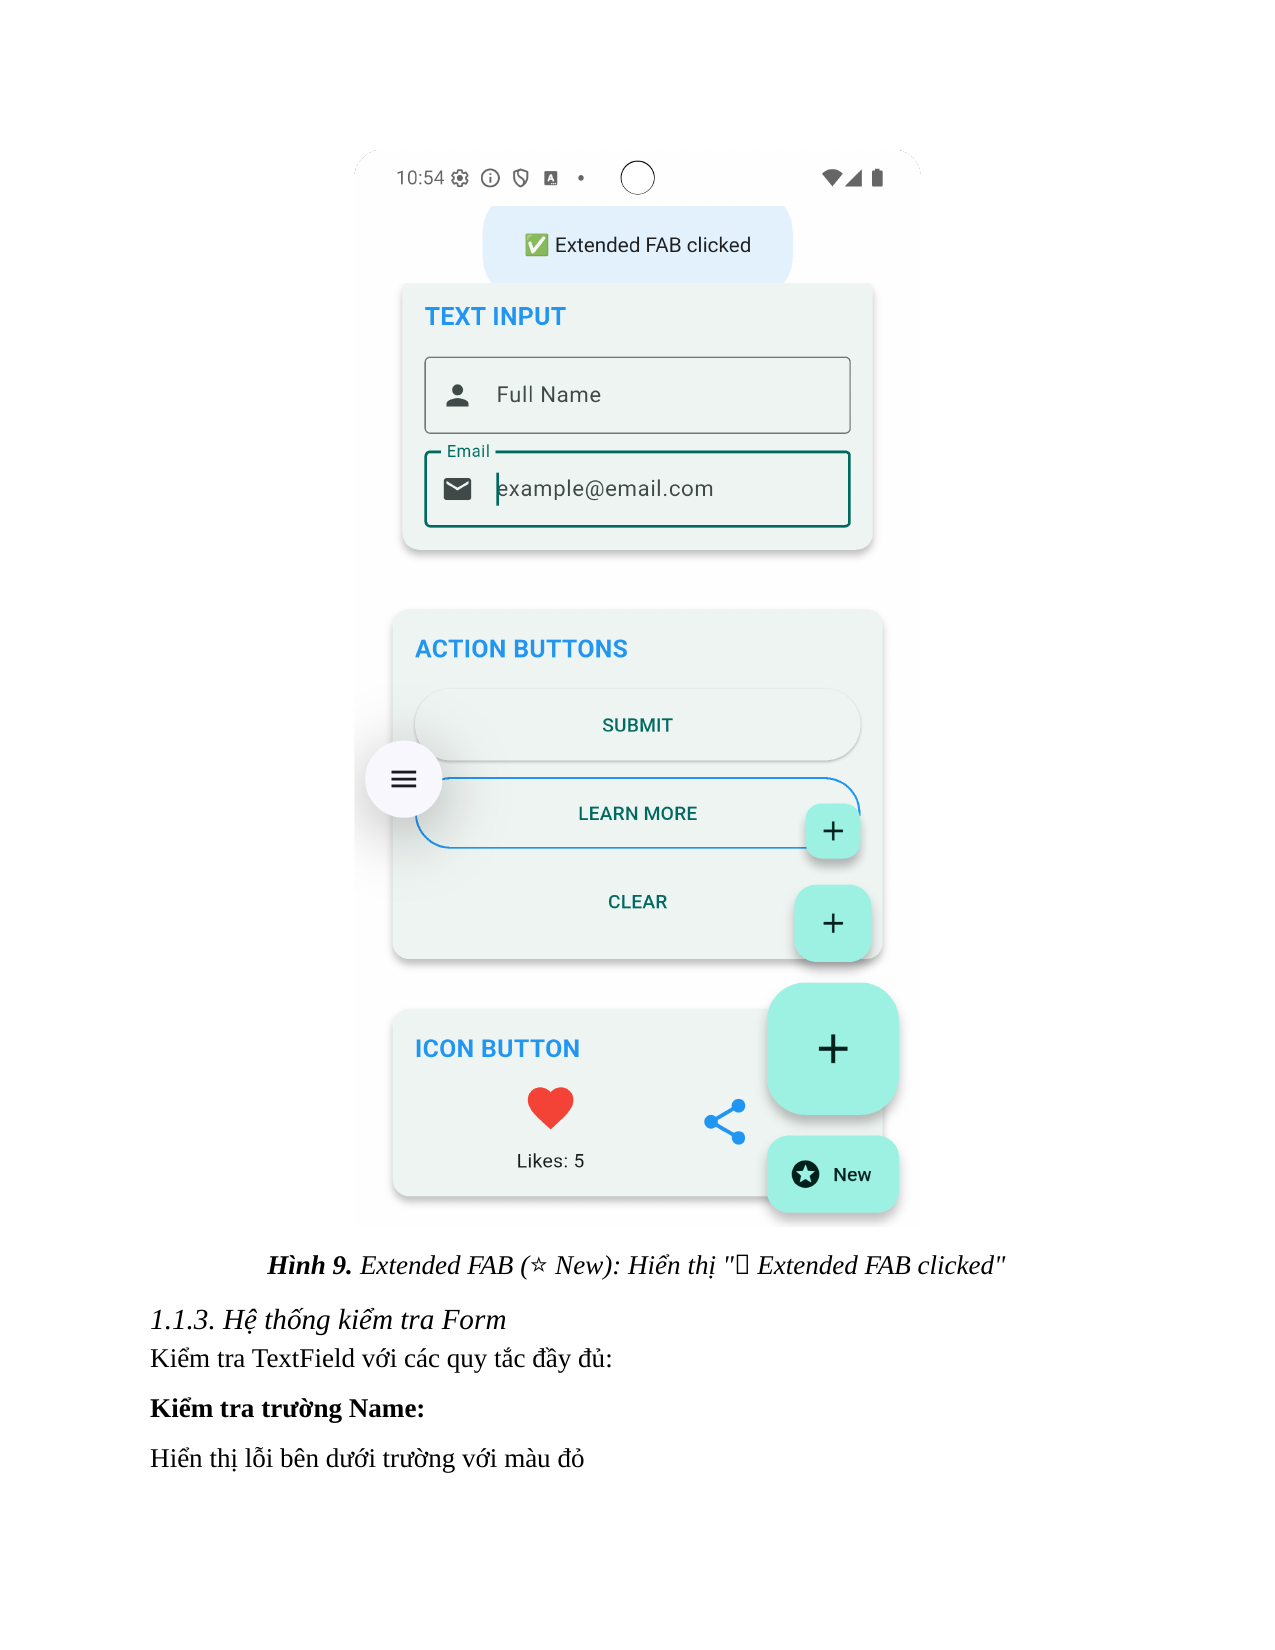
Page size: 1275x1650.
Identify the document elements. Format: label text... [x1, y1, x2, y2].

text Kiểm tra trường Name: [150, 1392, 1125, 1423]
subtitle 1.1.3. Hệ thống kiểm tra Form [150, 1302, 1125, 1335]
text Kiểm tra TextField với các quy tắc đầy đủ: [150, 1342, 1125, 1373]
text Hình 9. Extended FAB (⭐ New): Hiển thị "✅ Extended FAB clicked" [150, 1245, 1125, 1282]
text Hiển thị lỗi bên dưới trường với màu đỏ [150, 1443, 1125, 1474]
picture [354, 150, 921, 1227]
